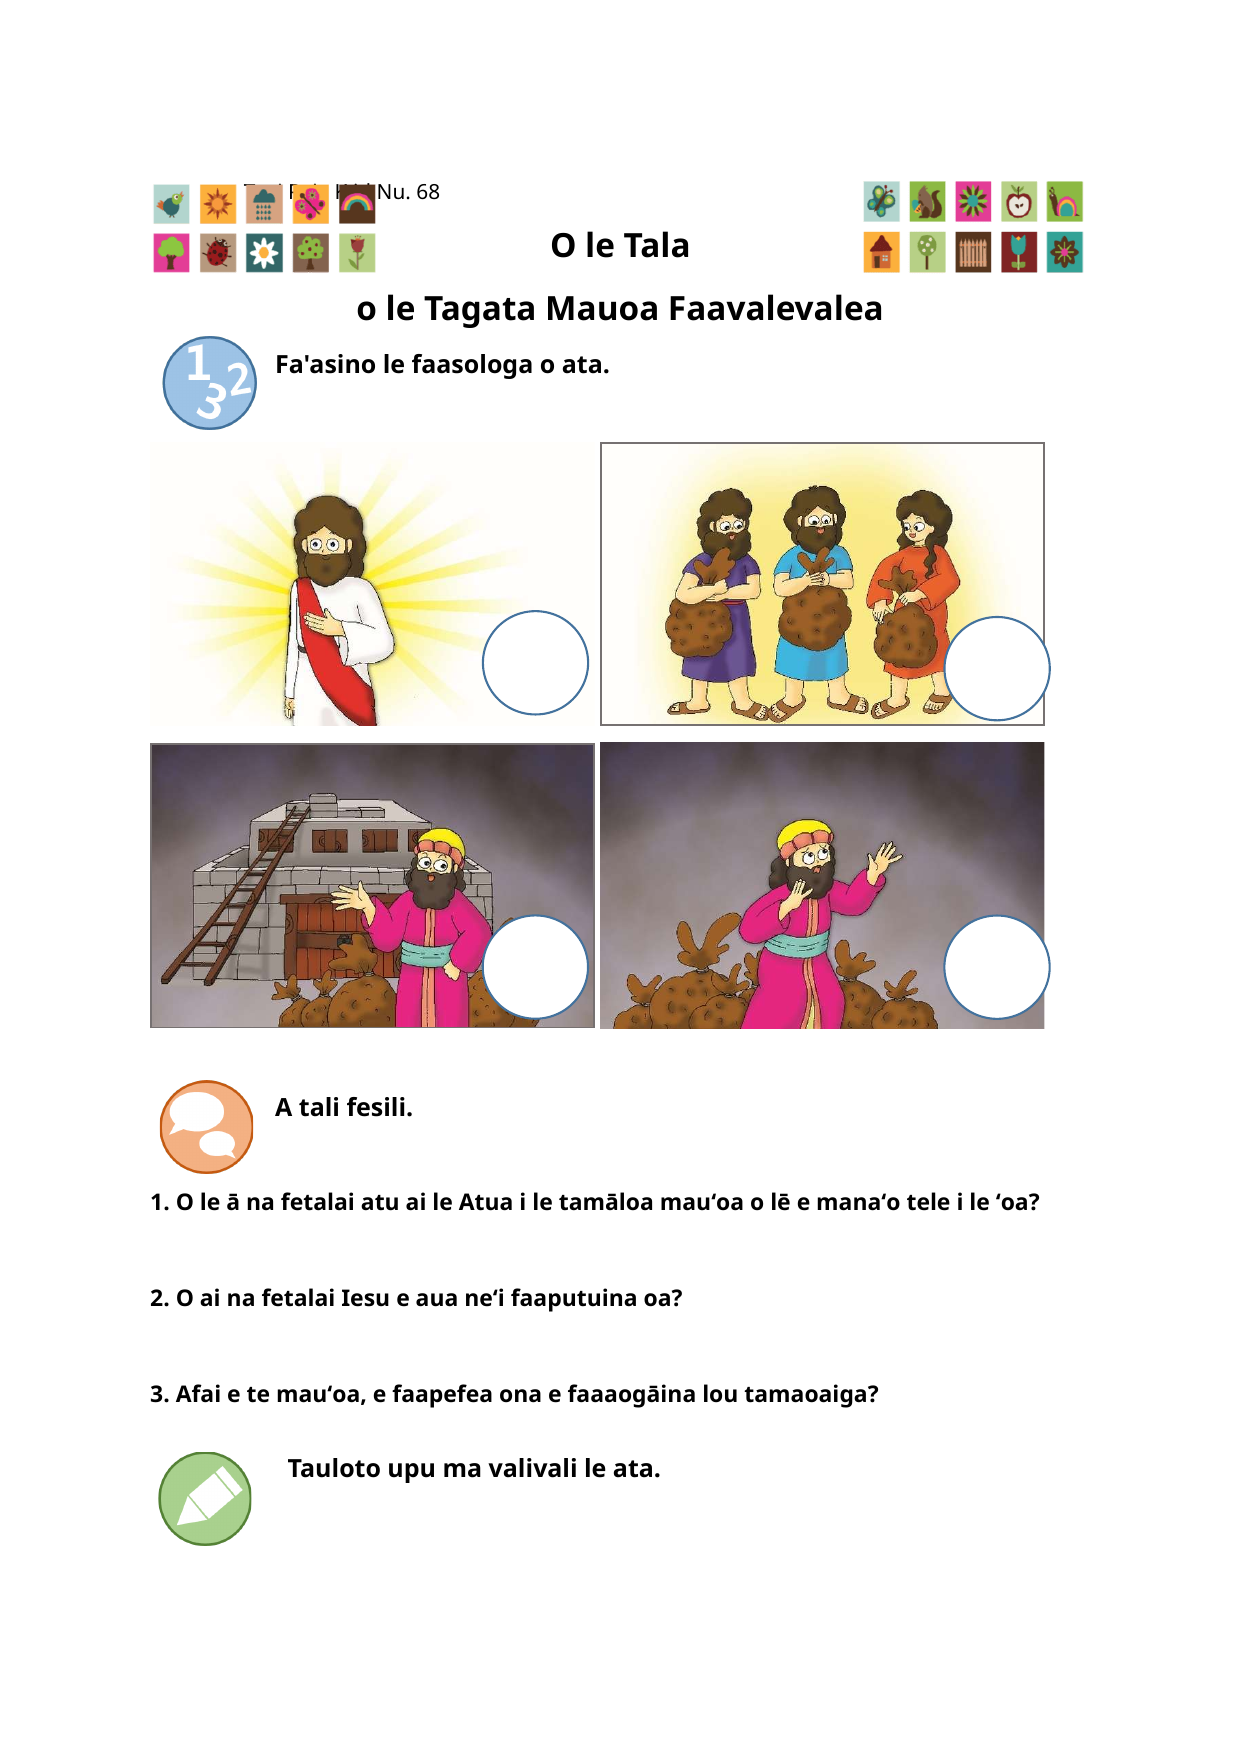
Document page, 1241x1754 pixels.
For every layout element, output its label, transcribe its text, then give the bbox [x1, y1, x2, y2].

picture [600, 742, 1045, 1029]
picture [152, 745, 593, 1027]
text Fa'asino le faasologa o ata. [288, 346, 1090, 381]
text 3. Afai e te mauʻoa, e faapefea ona e faaaogāina lou tamaoaiga? [150, 1378, 1090, 1409]
text 2. O ai na fetalai Iesu e aua neʻi faaputuina oa? [150, 1282, 1090, 1313]
text Tusi Paia K id Nu. 68 [150, 177, 1090, 206]
text O le Tala [383, 222, 858, 268]
picture [158, 1452, 252, 1546]
text Tauloto upu ma valivali le ata. [150, 1451, 1090, 1485]
text o le Tagata Mauoa Faavalevalea [150, 284, 1090, 330]
picture [150, 317, 595, 726]
picture [150, 183, 383, 277]
picture [602, 444, 1043, 724]
text A tali fesili. [254, 1090, 1090, 1124]
text 1. O le ā na fetalai atu ai le Atua i le tamāloa mauʻoa o lē e manaʻo tele i le ʻoa? [150, 1186, 1090, 1217]
picture [858, 179, 1085, 277]
picture [159, 1080, 254, 1174]
